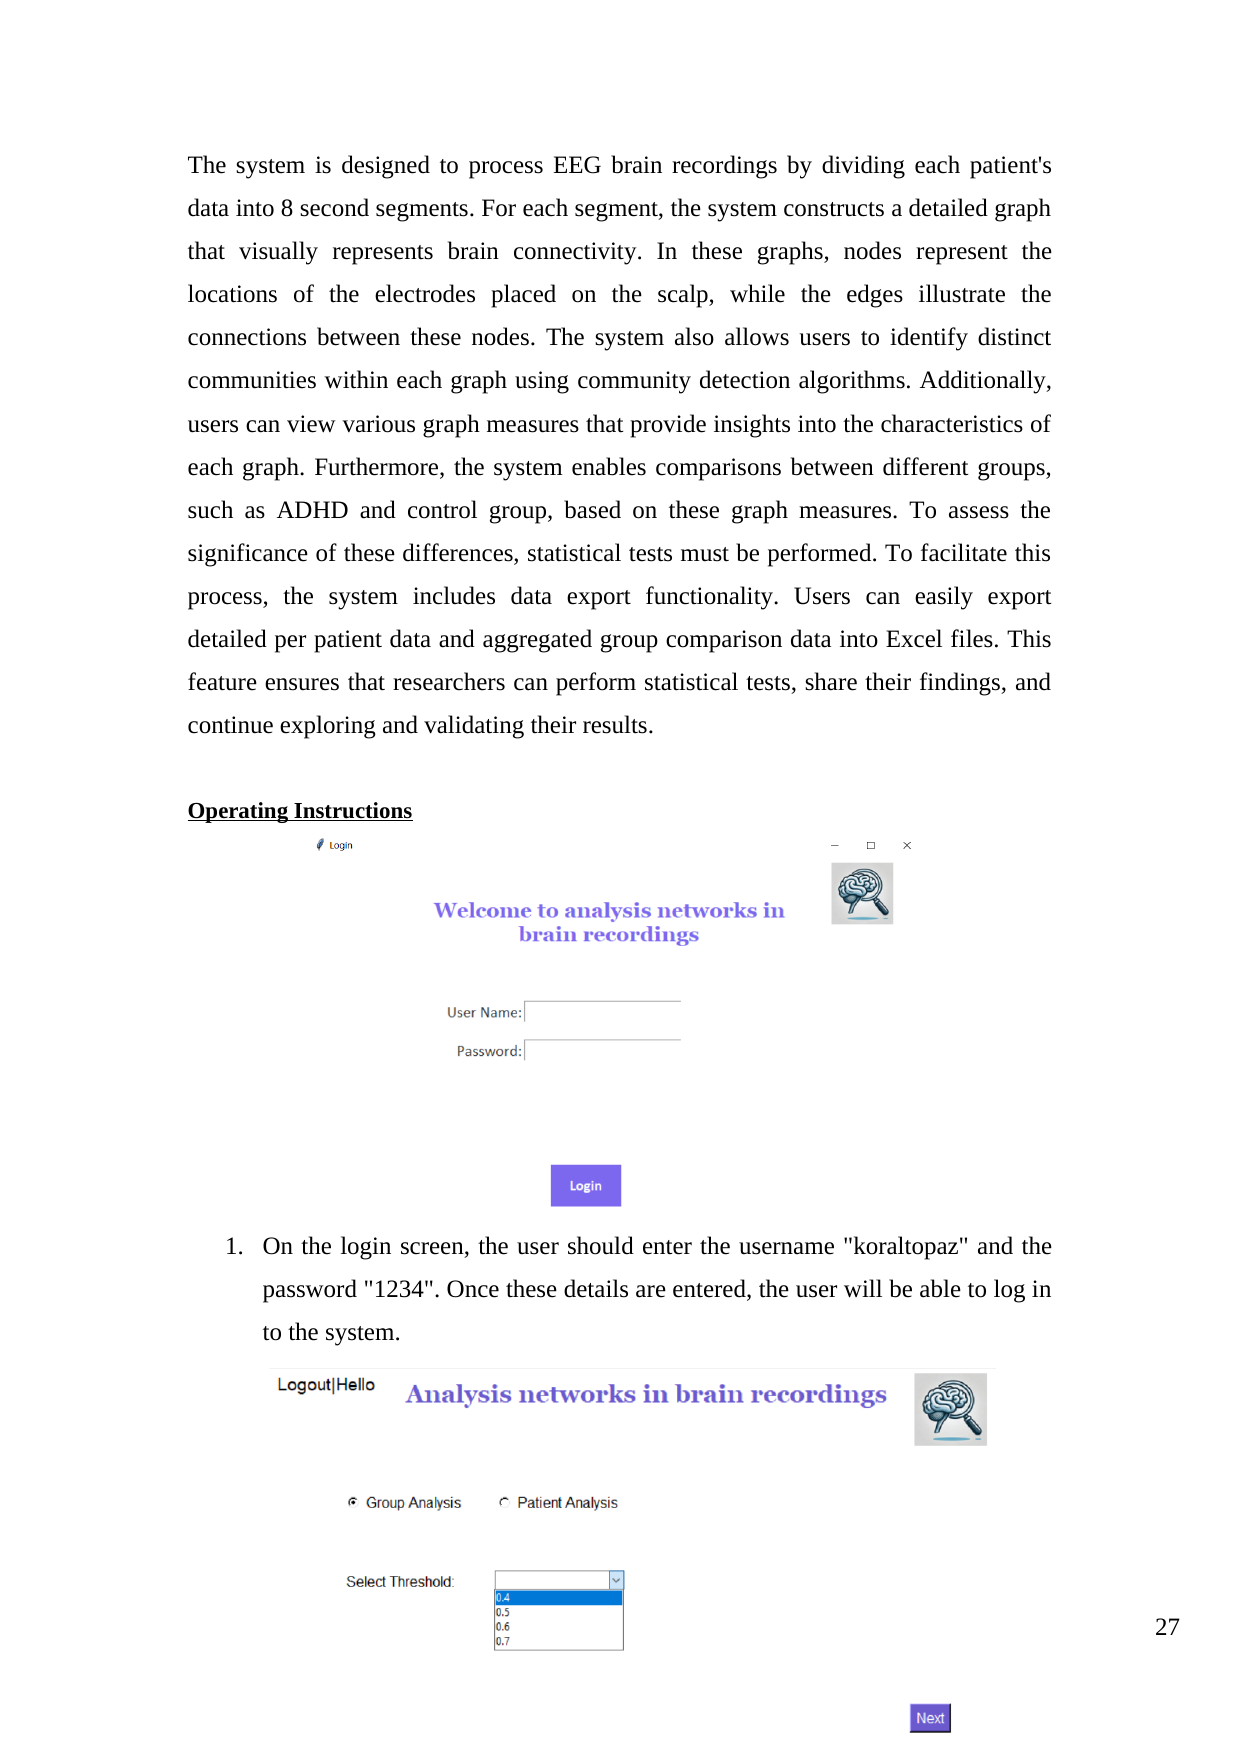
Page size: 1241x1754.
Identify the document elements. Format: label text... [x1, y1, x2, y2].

text Operating Instructions [187, 797, 1053, 823]
picture [314, 835, 918, 1214]
list On the login screen, the user should enter the username "koraltopaz" and the password "1234". Once these details are entered, the user will be able to log in to the system. [225, 1231, 1053, 1346]
picture [269, 1366, 997, 1741]
text The system is designed to process EEG brain recordings by dividing each patient's data into 8 second segments. For each segment, the system constructs a detailed graph that visually represents brain connectivity. In these graphs, nodes represent the locations of the electrodes placed on the scalp, while the edges illustrate the connections between these nodes. The system also allows users to identify distinct communities within each graph using community detection algorithms. Additionally, users can view various graph measures that provide insights into the characteristics of each graph. Furthermore, the system enables comparisons between different groups, such as ADHD and control group, based on these graph measures. To assess the significance of these differences, statistical tests must be performed. To facilitate this process, the system includes data export functionality. Users can easily export detailed per patient data and aggregated group comparison data into Excel files. This feature ensures that researchers can perform statistical tests, share their findings, and continue exploring and validating their results. [187, 150, 1053, 739]
